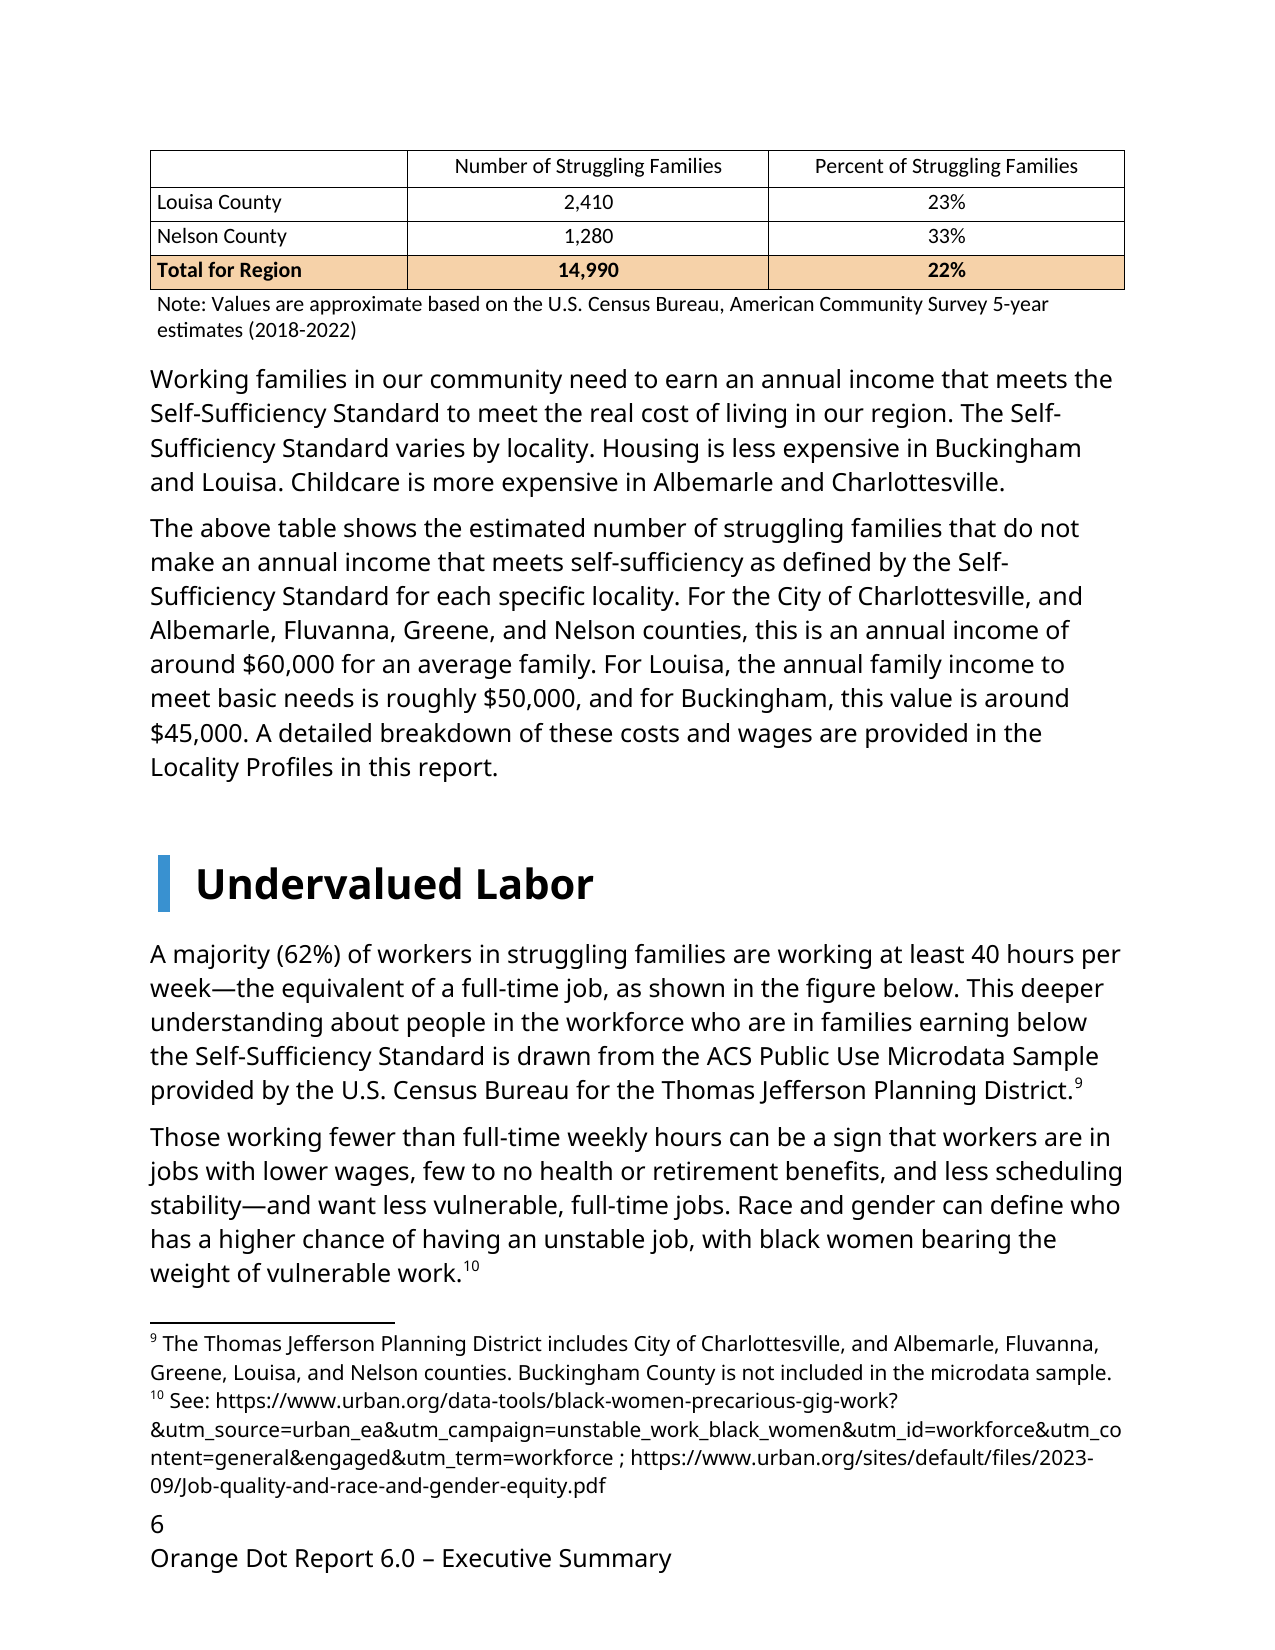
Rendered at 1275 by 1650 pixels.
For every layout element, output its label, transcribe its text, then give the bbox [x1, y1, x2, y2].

table_cell Louisa County [151, 188, 407, 221]
table_cell 2,410 [408, 188, 768, 221]
table_header Percent of Struggling Families [769, 151, 1124, 187]
text The above table shows the estimated number of struggling families that do not make an annual income that meets self-sufficiency as defined by the Self-Sufficiency Standard for each specific locality. For the City of Charlottesville, and Albemarle, Fluvanna, Greene, and Nelson counties, this is an annual income of around $60,000 for an average family. For Louisa, the annual family income to meet basic needs is roughly $50,000, and for Buckingham, this value is around $45,000. A detailed breakdown of these costs and wages are provided in the Locality Profiles in this report. [150, 511, 1125, 783]
table_cell Total for Region [151, 256, 407, 289]
table_header Number of Struggling Families [408, 151, 768, 187]
table_cell Note: Values are approximate based on the U.S. Census Bureau, American Community Survey 5-year estimates (2018-2022) [151, 290, 1124, 349]
table_cell 1,280 [408, 222, 768, 255]
table_header [151, 151, 407, 187]
table_cell Nelson County [151, 222, 407, 255]
text Working families in our community need to earn an annual income that meets the Self-Sufficiency Standard to meet the real cost of living in our region. The Self-Sufficiency Standard varies by locality. Housing is less expensive in Buckingham and Louisa. Childcare is more expensive in Albemarle and Charlottesville. [150, 362, 1125, 498]
table_cell 22% [769, 256, 1124, 289]
text A majority (62%) of workers in struggling families are working at least 40 hours per week—the equivalent of a full-time job, as shown in the figure below. This deeper understanding about people in the workforce who are in families earning below the Self-Sufficiency Standard is drawn from the ACS Public Use Microdata Sample provided by the U.S. Census Bureau for the Thomas Jefferson Planning District. [150, 937, 1125, 1107]
subtitle Undervalued Labor [170, 855, 1125, 912]
table_cell 14,990 [408, 256, 768, 289]
text Those working fewer than full-time weekly hours can be a sign that workers are in jobs with lower wages, few to no health or retirement benefits, and less scheduling stability—and want less vulnerable, full-time jobs. Race and gender can define who has a higher chance of having an unstable job, with black women bearing the weight of vulnerable work. [150, 1119, 1125, 1290]
table_cell 33% [769, 222, 1124, 255]
table_cell 23% [769, 188, 1124, 221]
